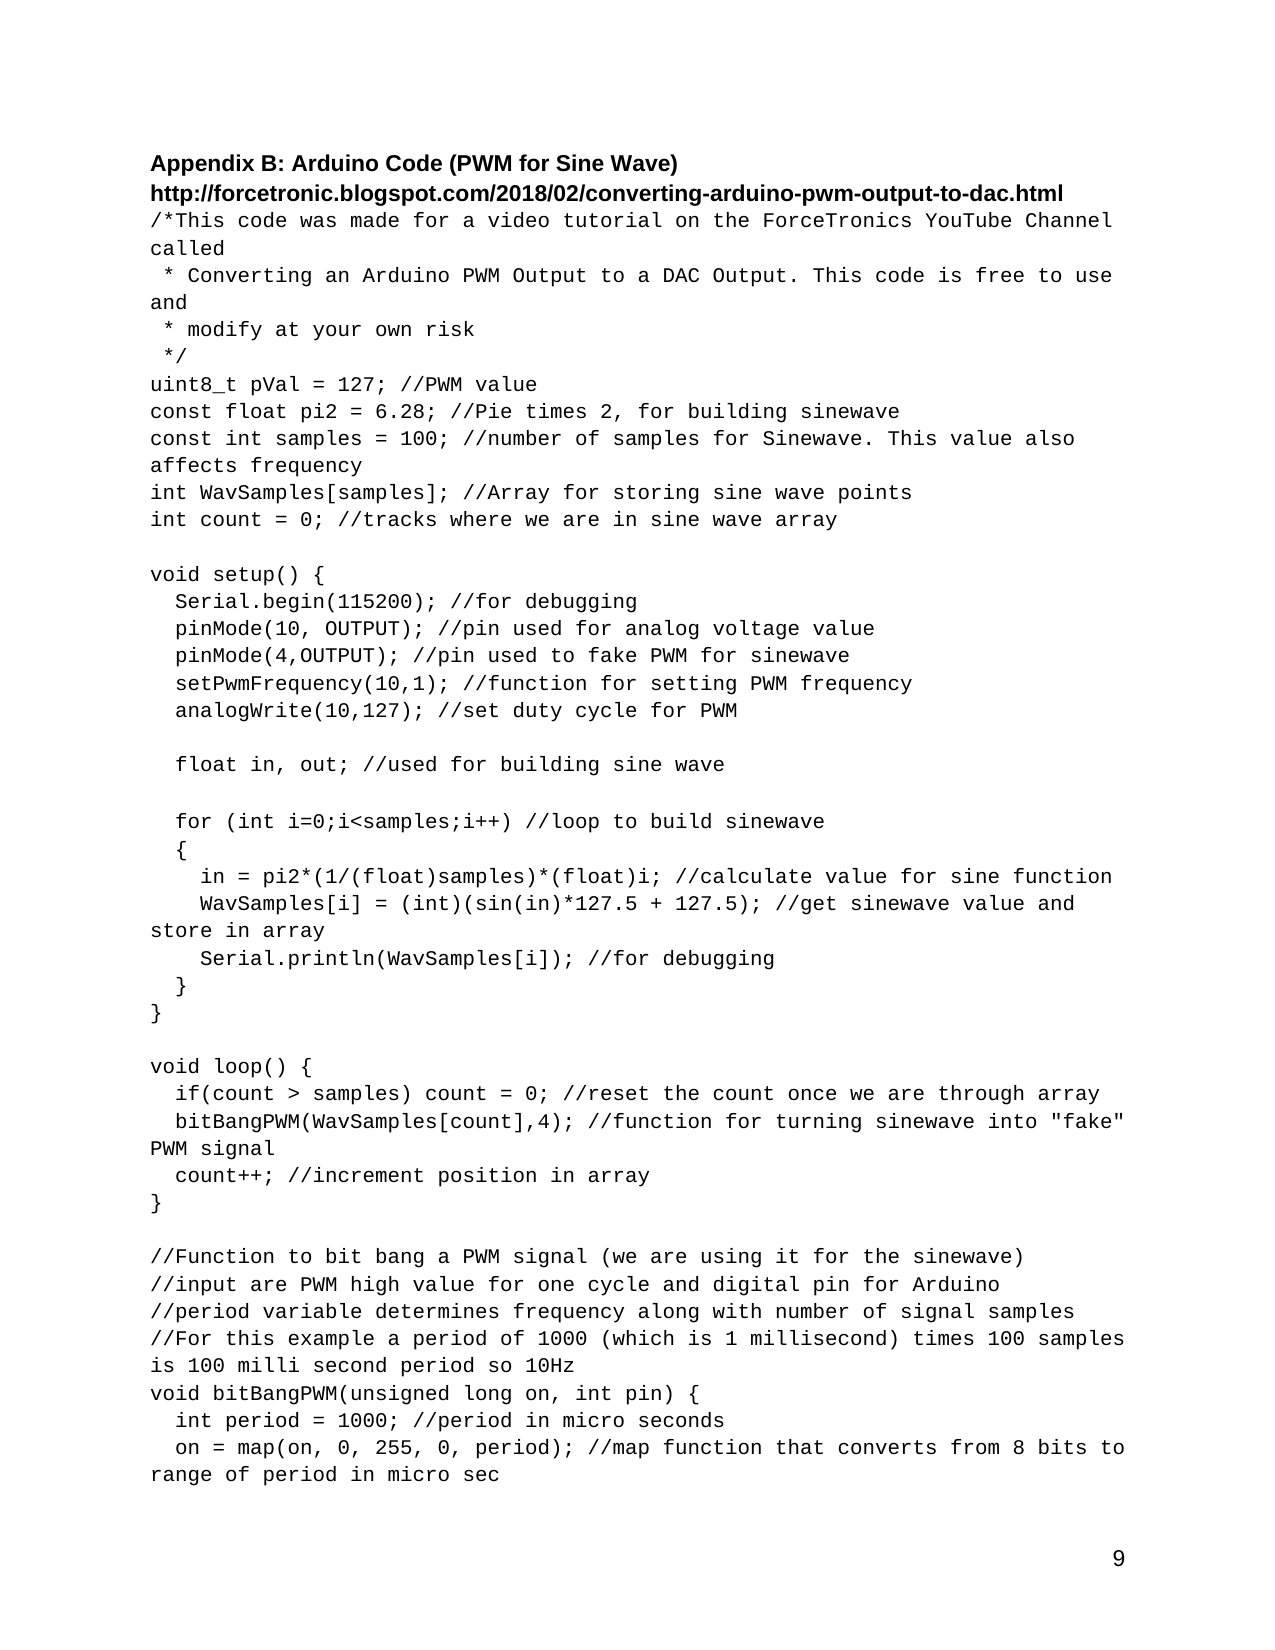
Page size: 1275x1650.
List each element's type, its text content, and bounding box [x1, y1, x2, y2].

text analogWrite(10,127); //set duty cycle for PWM [150, 700, 1125, 723]
text if(count > samples) count = 0; //reset the count once we are through array [150, 1083, 1125, 1107]
text /*This code was made for a video tutorial on the ForceTronics YouTube Channel called [150, 210, 1125, 261]
text } [150, 1002, 1125, 1026]
text count++; //increment position in array [150, 1165, 1125, 1189]
text //For this example a period of 1000 (which is 1 millisecond) times 100 samples is 100 milli second period so 10Hz [150, 1328, 1125, 1379]
text * Converting an Arduino PWM Output to a DAC Output. This code is free to use and [150, 265, 1125, 316]
text //Function to bit bang a PWM signal (we are using it for the sinewave) [150, 1247, 1125, 1270]
text } [150, 1192, 1125, 1216]
text on = map(on, 0, 255, 0, period); //map function that converts from 8 bits to range of period in micro sec [150, 1437, 1125, 1488]
text } [150, 975, 1125, 998]
text int WavSamples[samples]; //Array for storing sine wave points [150, 482, 1125, 506]
text bitBangPWM(WavSamples[count],4); //function for turning sinewave into "fake" PWM signal [150, 1111, 1125, 1161]
text { [150, 839, 1125, 862]
text float in, out; //used for building sine wave [150, 754, 1125, 778]
text uint8_t pVal = 127; //PWM value [150, 373, 1125, 397]
text */ [150, 346, 1125, 370]
text //period variable determines frequency along with number of signal samples [150, 1301, 1125, 1324]
text WavSamples[i] = (int)(sin(in)*127.5 + 127.5); //get sinewave value and store in array [150, 893, 1125, 944]
text Serial.println(WavSamples[i]); //for debugging [150, 947, 1125, 971]
text in = pi2*(1/(float)samples)*(float)i; //calculate value for sine function [150, 866, 1125, 889]
text pinMode(4,OUTPUT); //pin used to fake PWM for sinewave [150, 645, 1125, 669]
text Serial.begin(115200); //for debugging [150, 591, 1125, 615]
text const float pi2 = 6.28; //Pie times 2, for building sinewave [150, 401, 1125, 424]
text pinMode(10, OUTPUT); //pin used for analog voltage value [150, 618, 1125, 642]
text const int samples = 100; //number of samples for Sinewave. This value also affects frequency [150, 428, 1125, 479]
text for (int i=0;i<samples;i++) //loop to build sinewave [150, 812, 1125, 835]
text Appendix B: Arduino Code (PWM for Sine Wave) [150, 150, 1125, 176]
text int period = 1000; //period in micro seconds [150, 1410, 1125, 1433]
text void bitBangPWM(unsigned long on, int pin) { [150, 1382, 1125, 1406]
text setPwmFrequency(10,1); //function for setting PWM frequency [150, 673, 1125, 696]
text //input are PWM high value for one cycle and digital pin for Arduino [150, 1274, 1125, 1297]
text http://forcetronic.blogspot.com/2018/02/converting-arduino-pwm-output-to-dac.html [150, 180, 1125, 207]
text void setup() { [150, 564, 1125, 587]
text * modify at your own risk [150, 319, 1125, 343]
text void loop() { [150, 1056, 1125, 1080]
text int count = 0; //tracks where we are in sine wave array [150, 509, 1125, 533]
